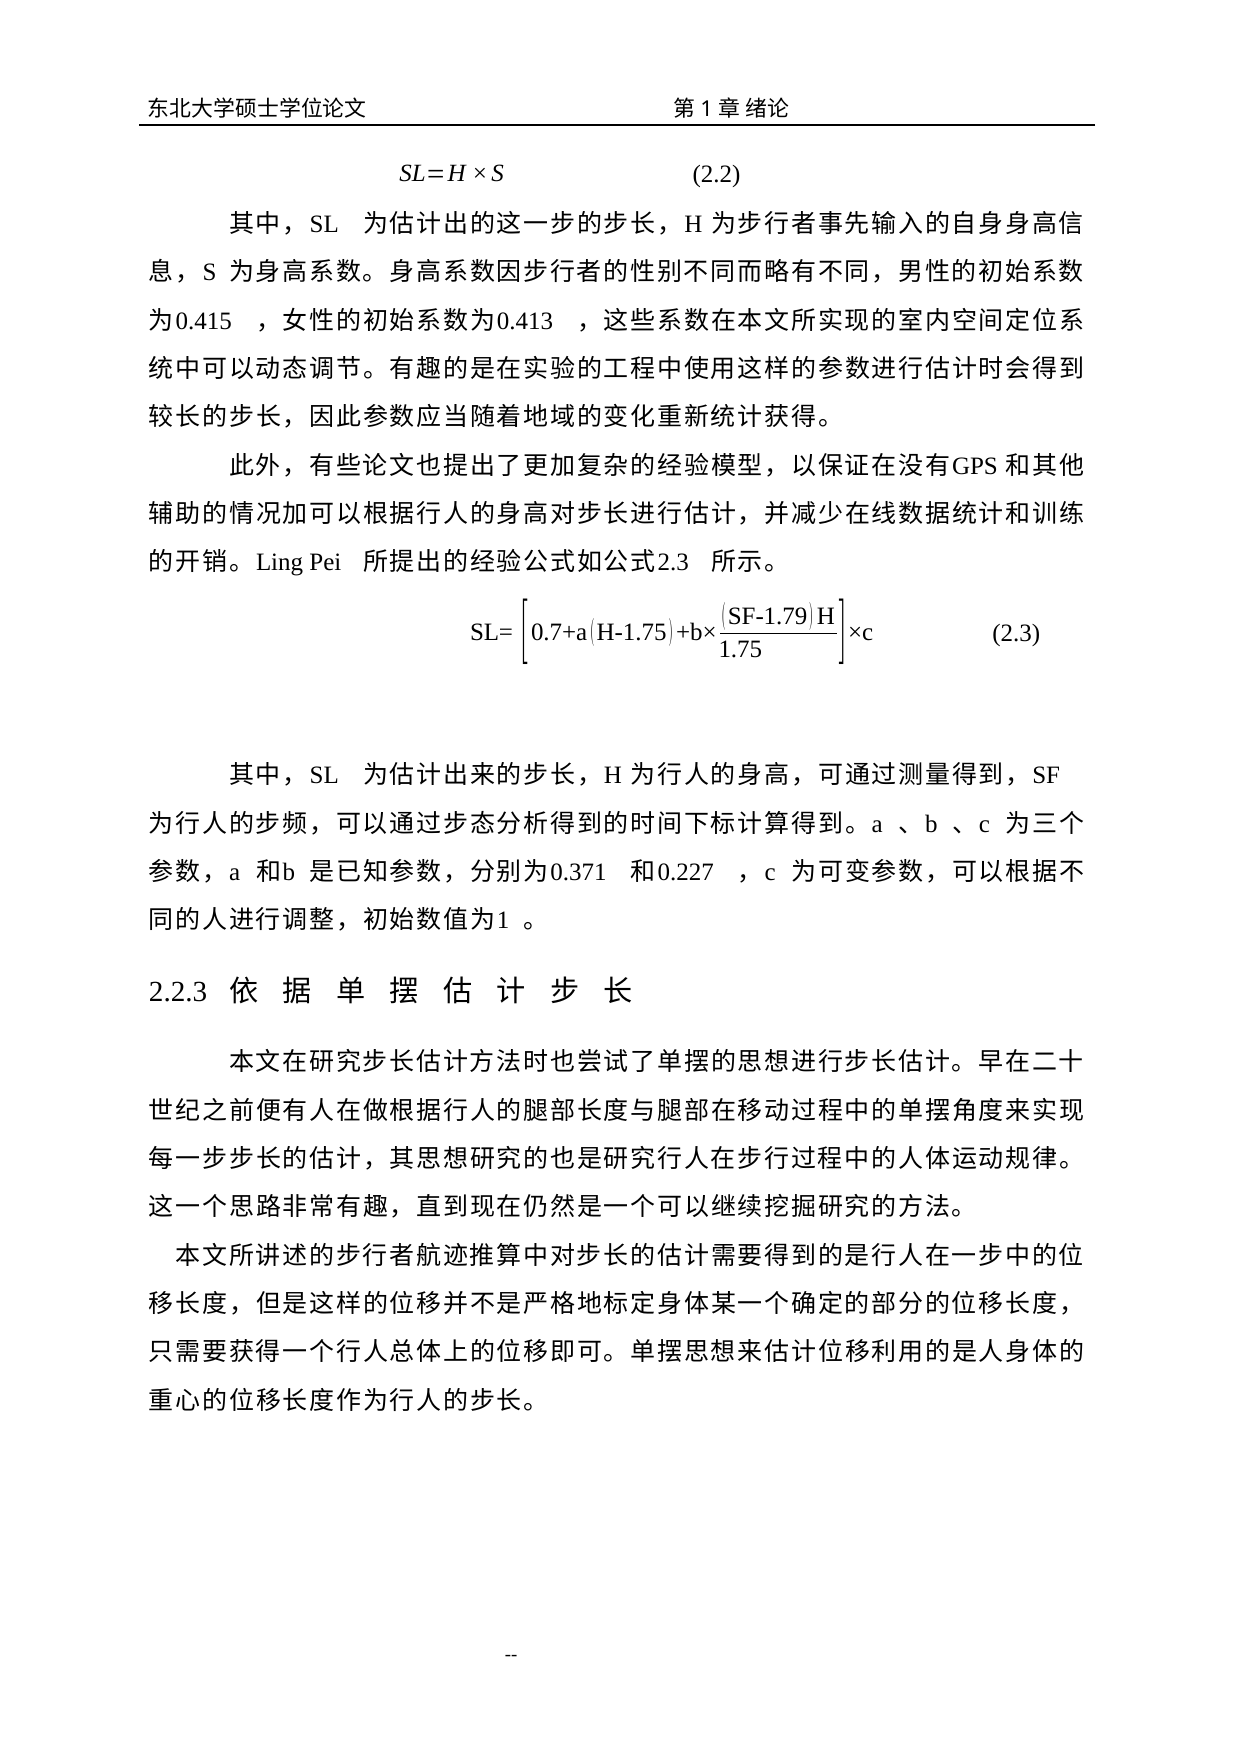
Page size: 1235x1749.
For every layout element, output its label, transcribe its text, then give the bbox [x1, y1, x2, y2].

text 其中，SL为估计出的这一步的步长，H为步行者事先输入的自身身高信息，S为身高系数。身高系数因步行者的性别不同而略有不同，男性的初始系数为0.415，女性的初始系数为0.413，这些系数在本文所实现的室内空间定位系统中可以动态调节。有趣的是在实验的工程中使用这样的参数进行估计时会得到较长的步长，因此参数应当随着地域的变化重新统计获得。 [149, 197, 1086, 439]
text 其中，SL为估计出来的步长，H为行人的身高，可通过测量得到，SF为行人的步频，可以通过步态分析得到的时间下标计算得到。a、b、c为三个参数，a和b是已知参数，分别为0.371和0.227，c为可变参数，可以根据不同的人进行调整，初始数值为1。 [149, 749, 1086, 942]
text 本文在研究步长估计方法时也尝试了单摆的思想进行步长估计。早在二十世纪之前便有人在做根据行人的腿部长度与腿部在移动过程中的单摆角度来实现每一步步长的估计，其思想研究的也是研究行人在步行过程中的人体运动规律。这一个思路非常有趣，直到现在仍然是一个可以继续挖掘研究的方法。 [149, 1036, 1086, 1229]
text (2.2) [149, 149, 1086, 197]
subtitle 依据单摆估计步长 [143, 965, 1086, 1013]
text 本文所讲述的步行者航迹推算中对步长的估计需要得到的是行人在一步中的位移长度，但是这样的位移并不是严格地标定身体某一个确定的部分的位移长度，只需要获得一个行人总体上的位移即可。单摆思想来估计位移利用的是人身体的重心的位移长度作为行人的步长。 [149, 1229, 1086, 1422]
text (2.3) [149, 584, 1086, 681]
text 此外，有些论文也提出了更加复杂的经验模型，以保证在没有GPS和其他辅助的情况加可以根据行人的身高对步长进行估计，并减少在线数据统计和训练的开销。Ling Pei所提出的经验公式如公式2.3所示。 [149, 439, 1086, 584]
